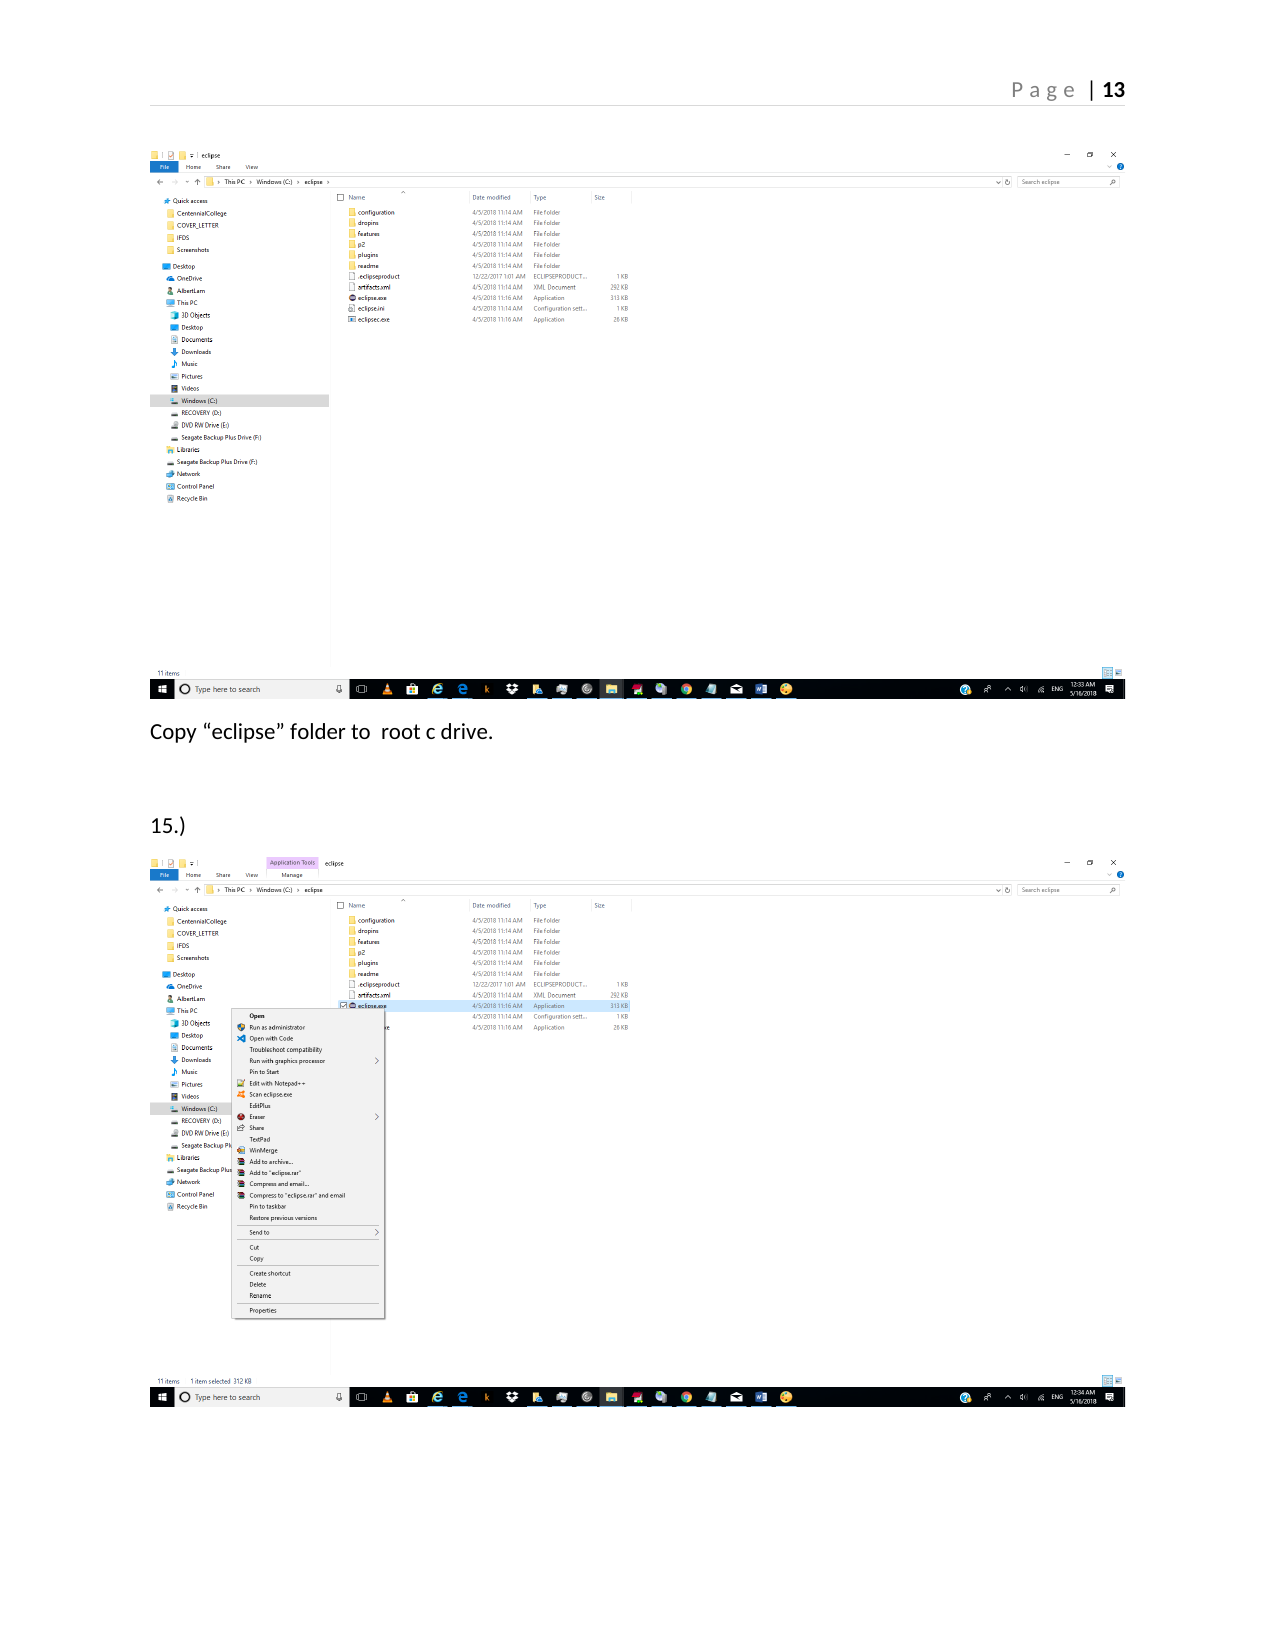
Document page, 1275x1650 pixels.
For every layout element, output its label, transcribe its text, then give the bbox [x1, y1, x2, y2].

picture [150, 857, 1125, 1407]
text Copy “eclipse” folder to root c drive. [150, 717, 1125, 745]
picture [150, 150, 1125, 699]
text 15.) [150, 811, 1125, 839]
